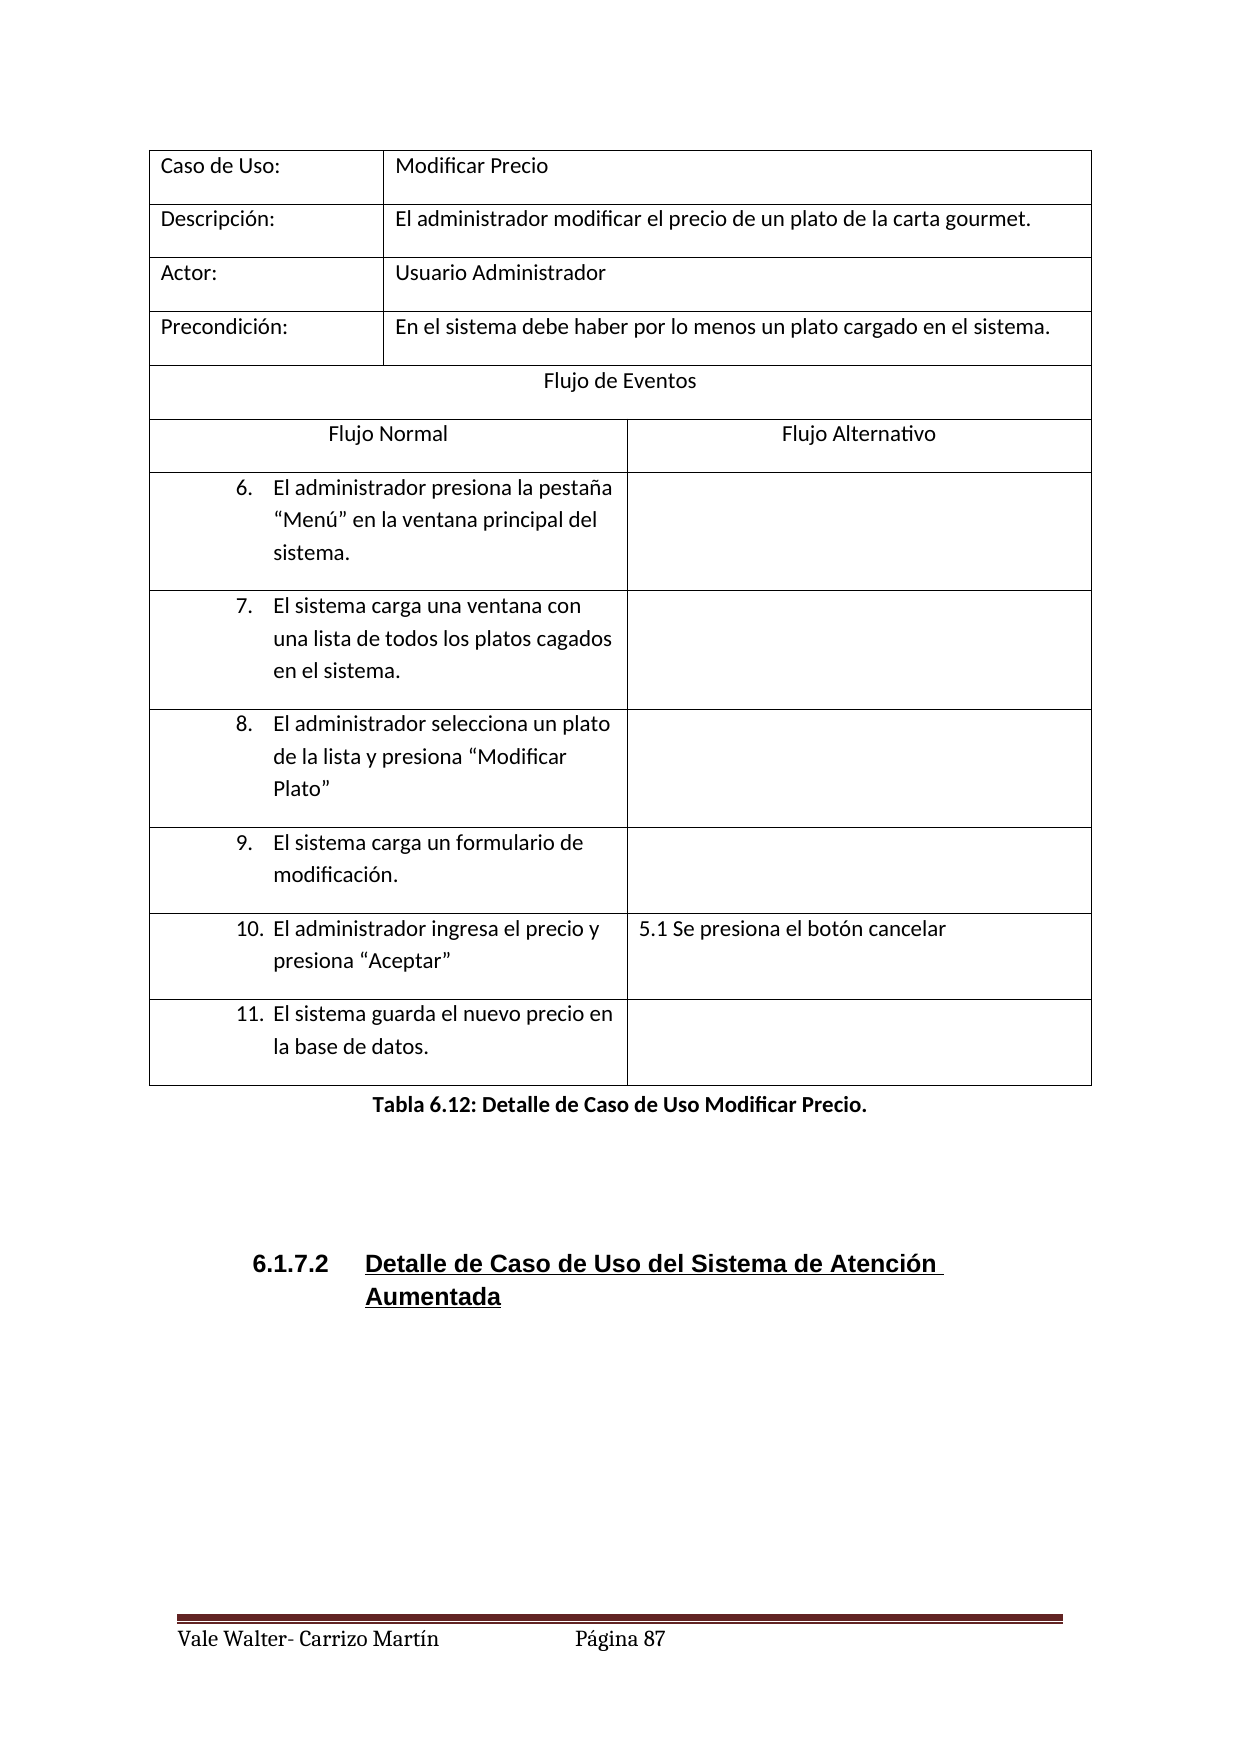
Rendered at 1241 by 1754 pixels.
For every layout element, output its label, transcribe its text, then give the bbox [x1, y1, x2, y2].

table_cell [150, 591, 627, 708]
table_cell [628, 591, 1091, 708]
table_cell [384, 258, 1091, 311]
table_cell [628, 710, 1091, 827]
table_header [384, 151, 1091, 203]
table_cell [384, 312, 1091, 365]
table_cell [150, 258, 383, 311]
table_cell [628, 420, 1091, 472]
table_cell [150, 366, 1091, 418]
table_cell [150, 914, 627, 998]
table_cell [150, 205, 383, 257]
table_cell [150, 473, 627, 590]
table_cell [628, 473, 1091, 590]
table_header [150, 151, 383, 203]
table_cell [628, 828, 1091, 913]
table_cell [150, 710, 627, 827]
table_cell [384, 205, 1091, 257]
list Detalle de Caso de Uso del Sistema de Atención Aumentada [252, 1249, 1063, 1311]
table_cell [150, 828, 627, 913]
text Tabla 6.12: Detalle de Caso de Uso Modificar Precio. [177, 1086, 1063, 1118]
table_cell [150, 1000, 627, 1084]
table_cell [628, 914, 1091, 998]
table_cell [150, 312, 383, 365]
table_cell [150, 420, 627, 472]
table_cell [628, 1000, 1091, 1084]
